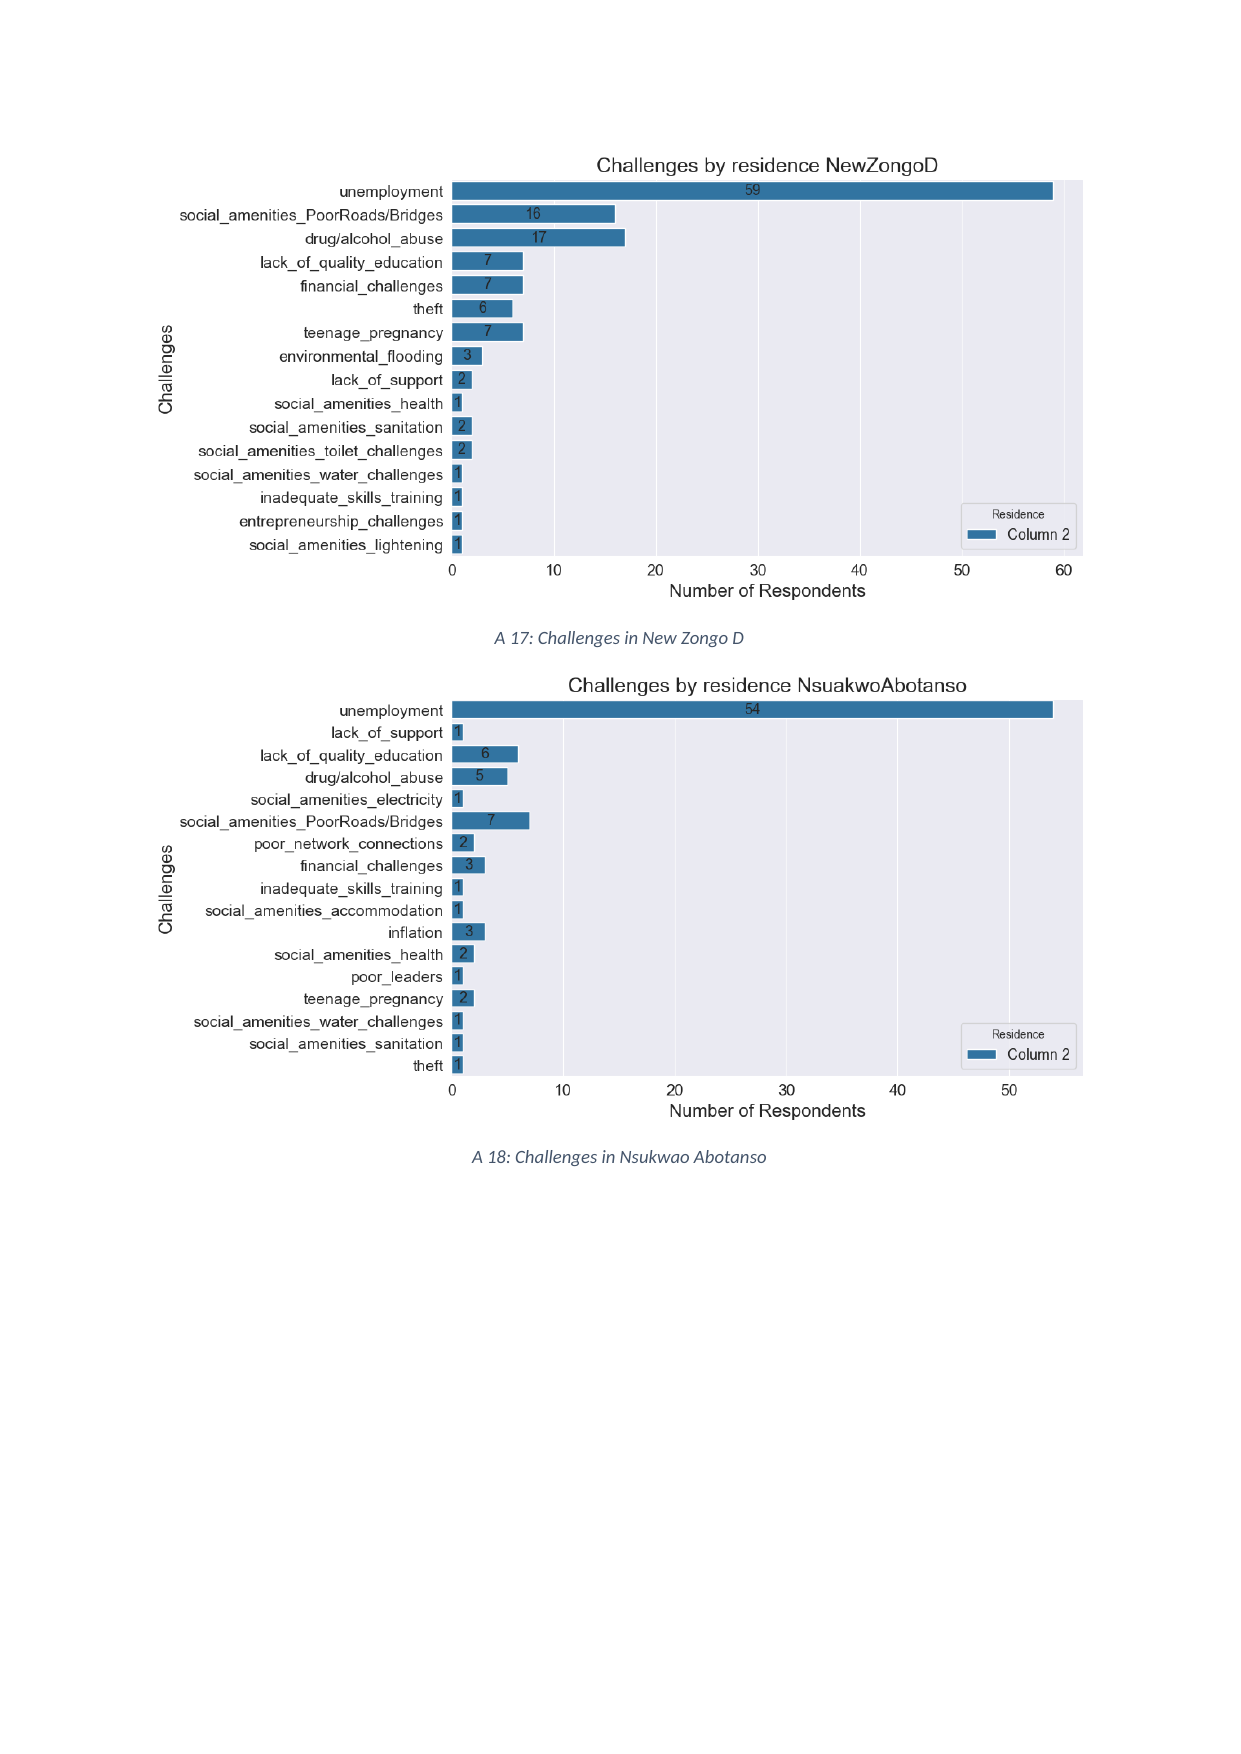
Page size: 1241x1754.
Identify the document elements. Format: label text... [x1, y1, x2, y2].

picture [150, 669, 1091, 1127]
picture [150, 150, 1091, 607]
